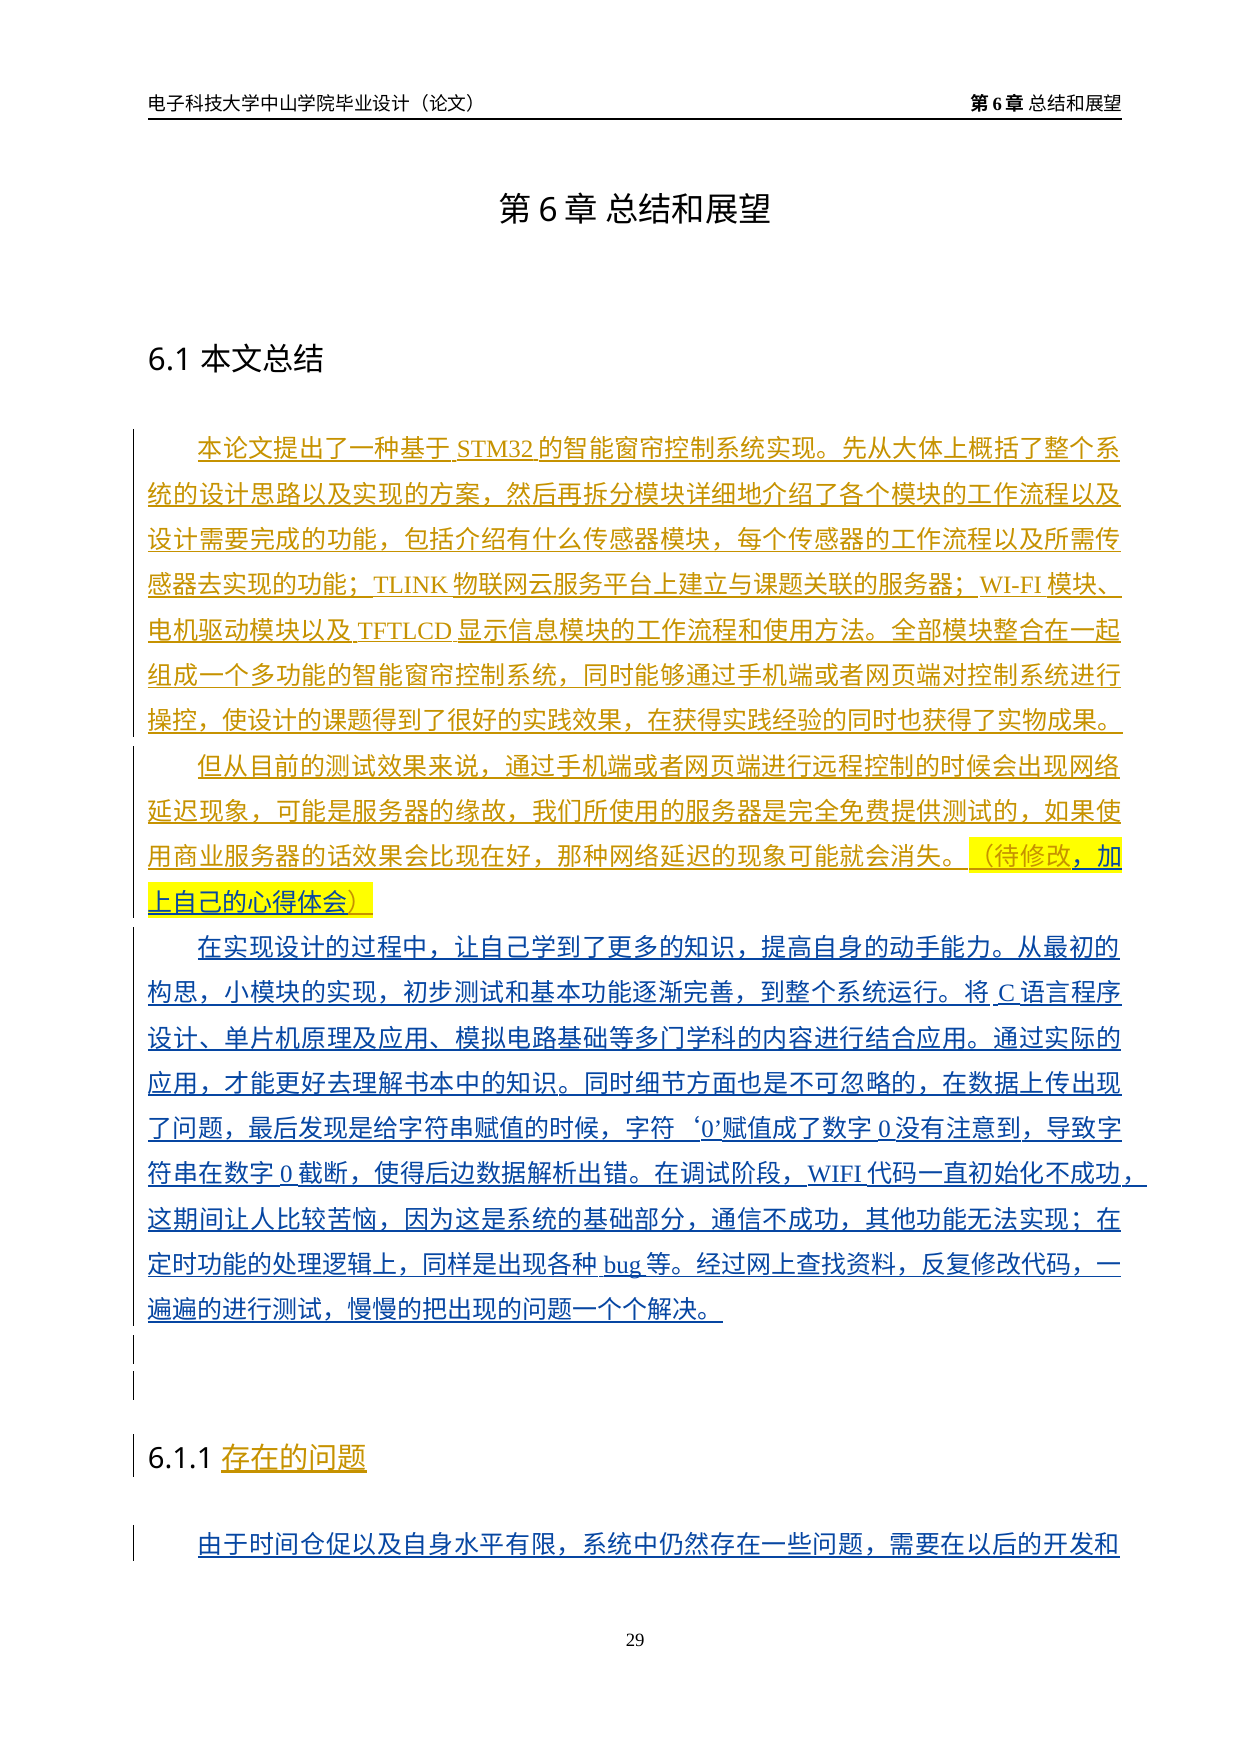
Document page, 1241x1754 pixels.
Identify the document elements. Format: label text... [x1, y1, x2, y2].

text 6.1 本文总结 [148, 334, 1122, 379]
text 第6章 总结和展望 [148, 183, 1122, 232]
text 6.1.1 [148, 1434, 1122, 1477]
